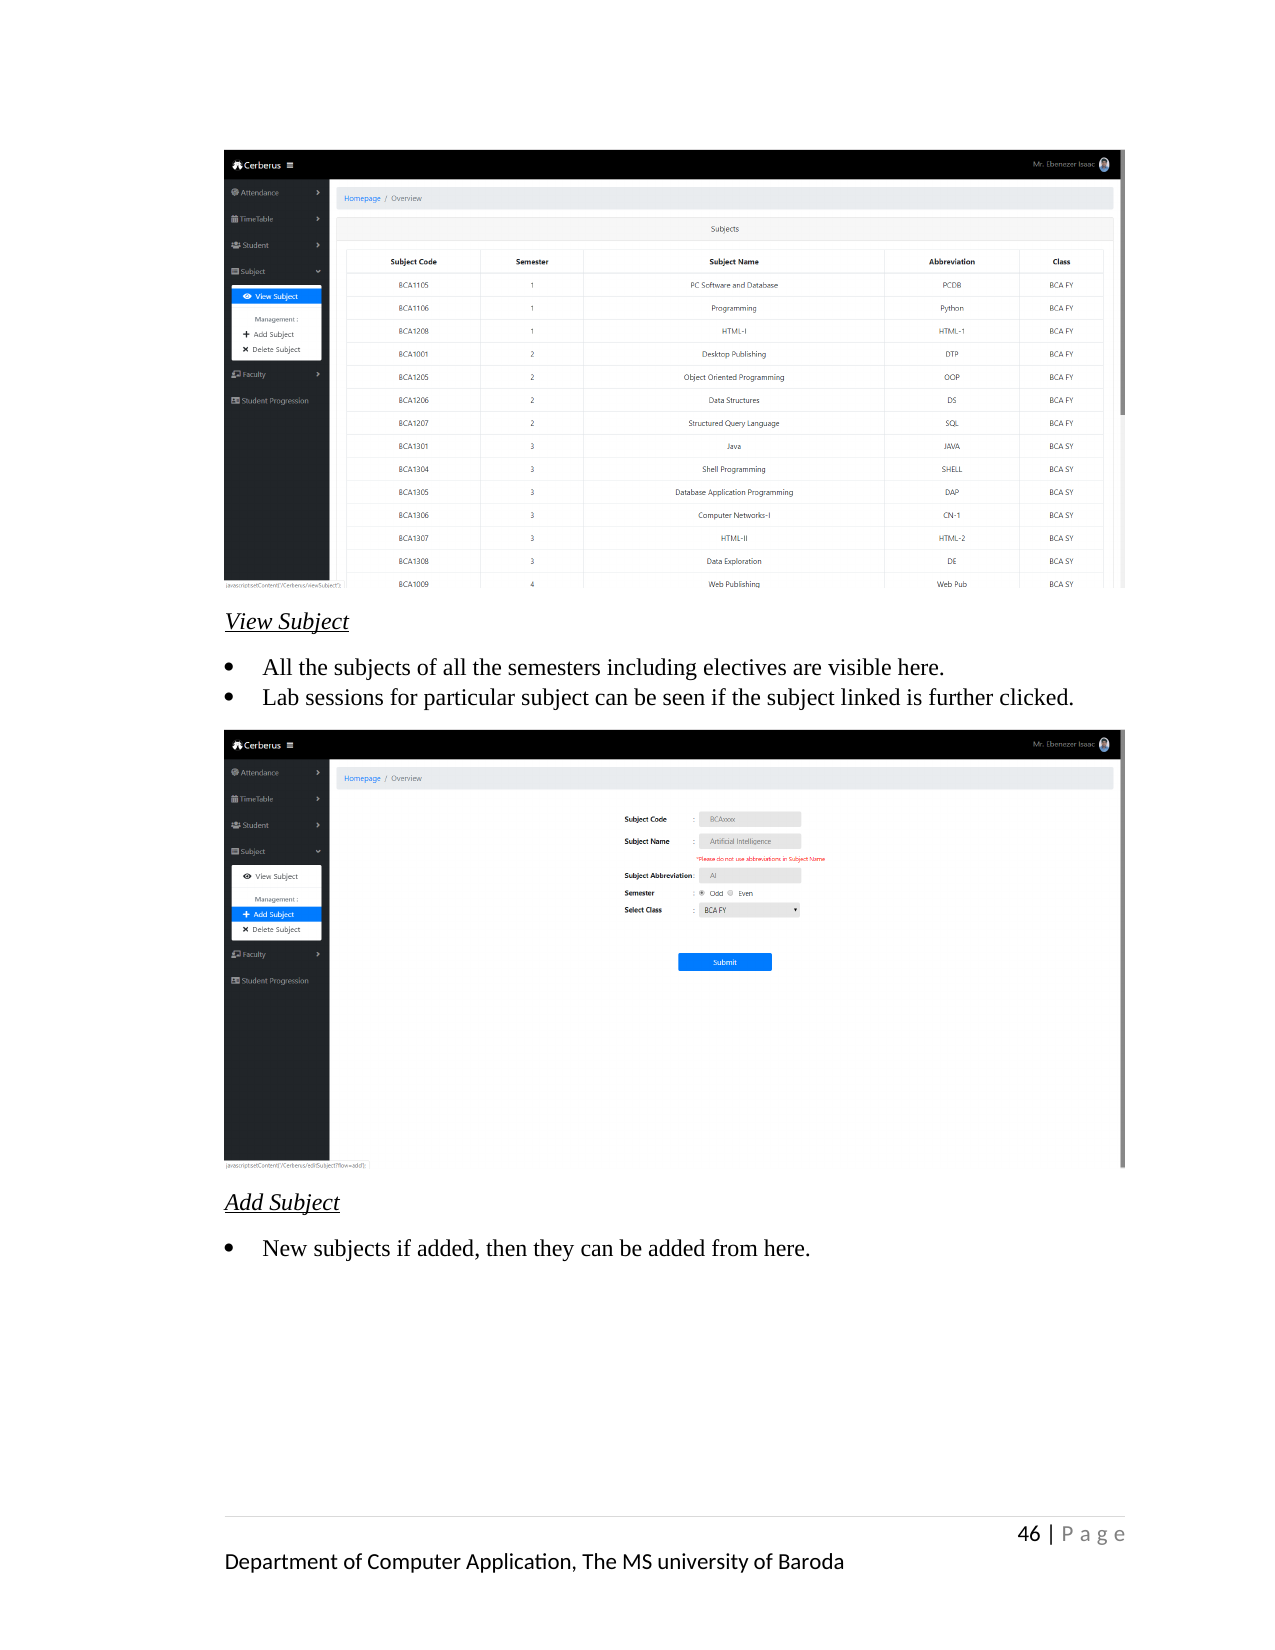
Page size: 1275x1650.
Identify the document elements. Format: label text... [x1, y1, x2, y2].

picture [224, 729, 1125, 1169]
text View Subject [224, 607, 1125, 634]
picture [224, 149, 1125, 588]
list Lab sessions for particular subject can be seen if the subject linked is further clicked. [224, 683, 1125, 711]
list New subjects if added, then they can be added from here. [224, 1234, 1125, 1262]
list All the subjects of all the semesters including electives are visible here. [224, 653, 1125, 681]
text Add Subject [224, 1188, 1125, 1216]
